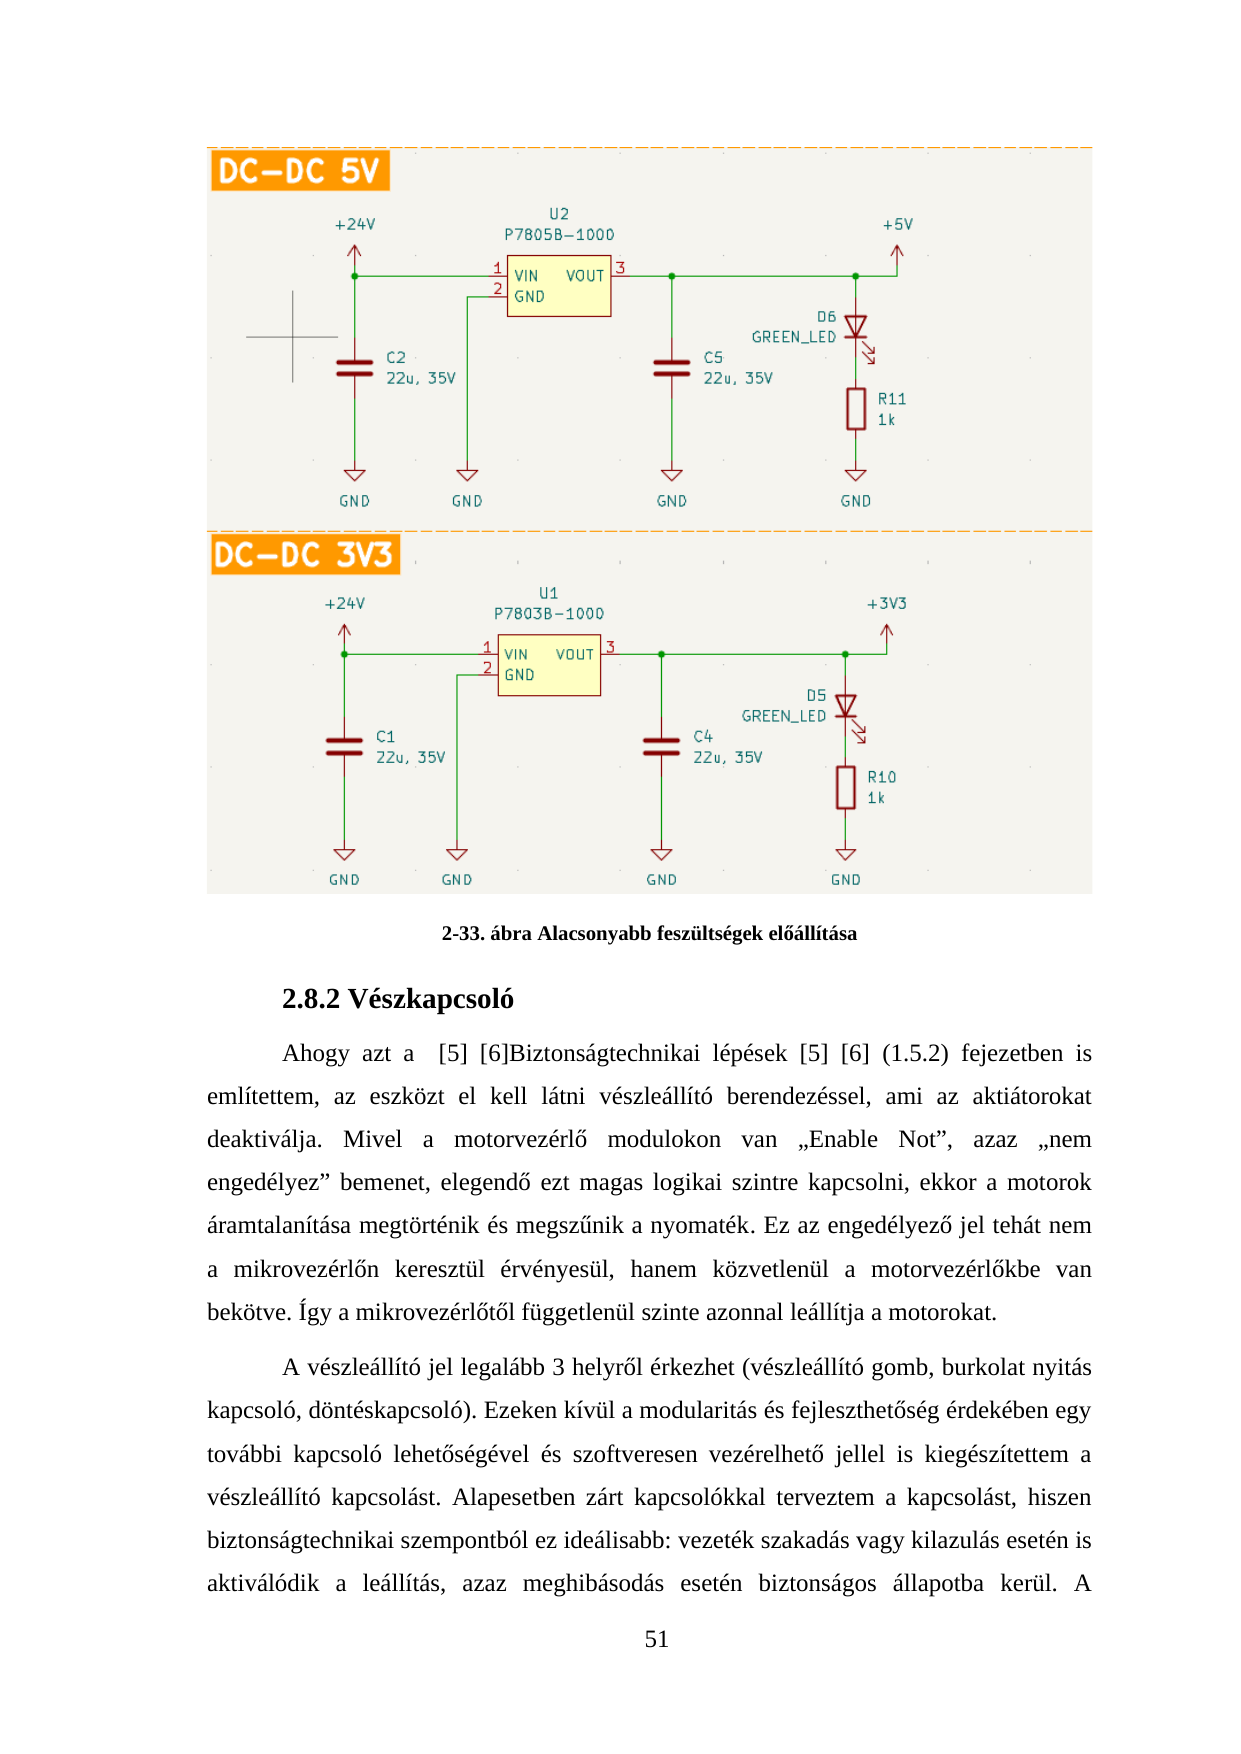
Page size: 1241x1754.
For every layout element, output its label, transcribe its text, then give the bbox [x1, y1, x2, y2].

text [207, 1352, 1092, 1597]
text Ahogy azt a Biztonságtechnikai lépések (1.5.2) fejezetben is említettem, az eszközt el kell látni vészleállító berendezéssel, ami az aktiátorokat deaktiválja. Mivel a motorvezérlő modulokon van „Enable Not”, azaz „nem engedélyez” bemenet, elegendő ezt magas logikai szintre kapcsolni, ekkor a motorok áramtalanítása megtörténik és megszűnik a nyomaték. Ez az engedélyező jel tehát nem a mikrovezérlőn keresztül érvényesül, hanem közvetlenül a motorvezérlőkbe van bekötve. Így a mikrovezérlőtől függetlenül szinte azonnal leállítja a motorokat. [207, 1038, 1092, 1326]
picture [206, 147, 1093, 894]
subtitle Vészkapcsoló [207, 981, 1092, 1015]
